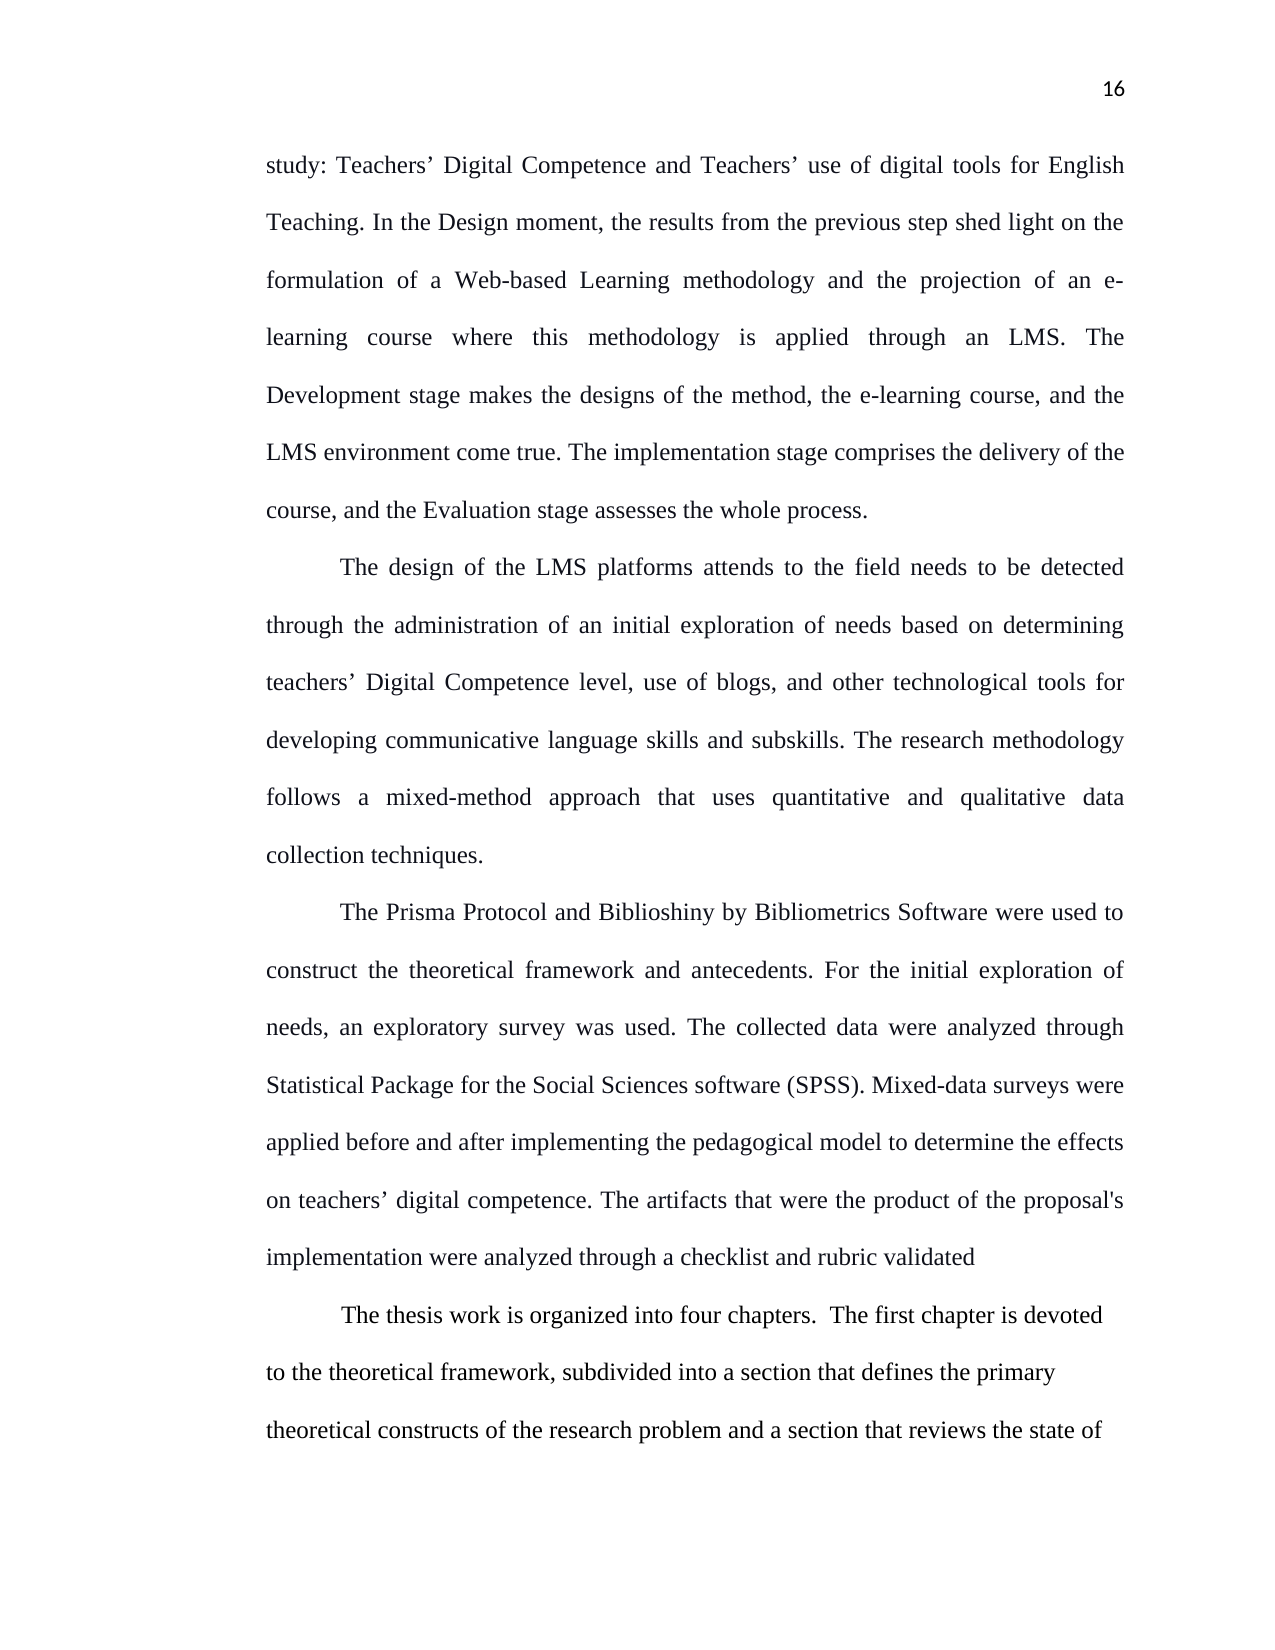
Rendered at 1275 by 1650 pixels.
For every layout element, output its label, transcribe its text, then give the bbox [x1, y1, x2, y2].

text The Prisma Protocol and Biblioshiny by Bibliometrics Software were used to construct the theoretical framework and antecedents. For the initial exploration of needs, an exploratory survey was used. The collected data were analyzed through Statistical Package for the Social Sciences software (SPSS). Mixed-data surveys were applied before and after implementing the pedagogical model to determine the effects on teachers’ digital competence. The artifacts that were the product of the proposal's implementation were analyzed through a checklist and rubric validated [266, 897, 1125, 1271]
text The design of the LMS platforms attends to the field needs to be detected through the administration of an initial exploration of needs based on determining teachers’ Digital Competence level, use of blogs, and other technological tools for developing communicative language skills and subskills. The research methodology follows a mixed-method approach that uses quantitative and qualitative data collection techniques. [266, 552, 1125, 869]
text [266, 150, 1125, 524]
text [266, 1300, 1125, 1444]
